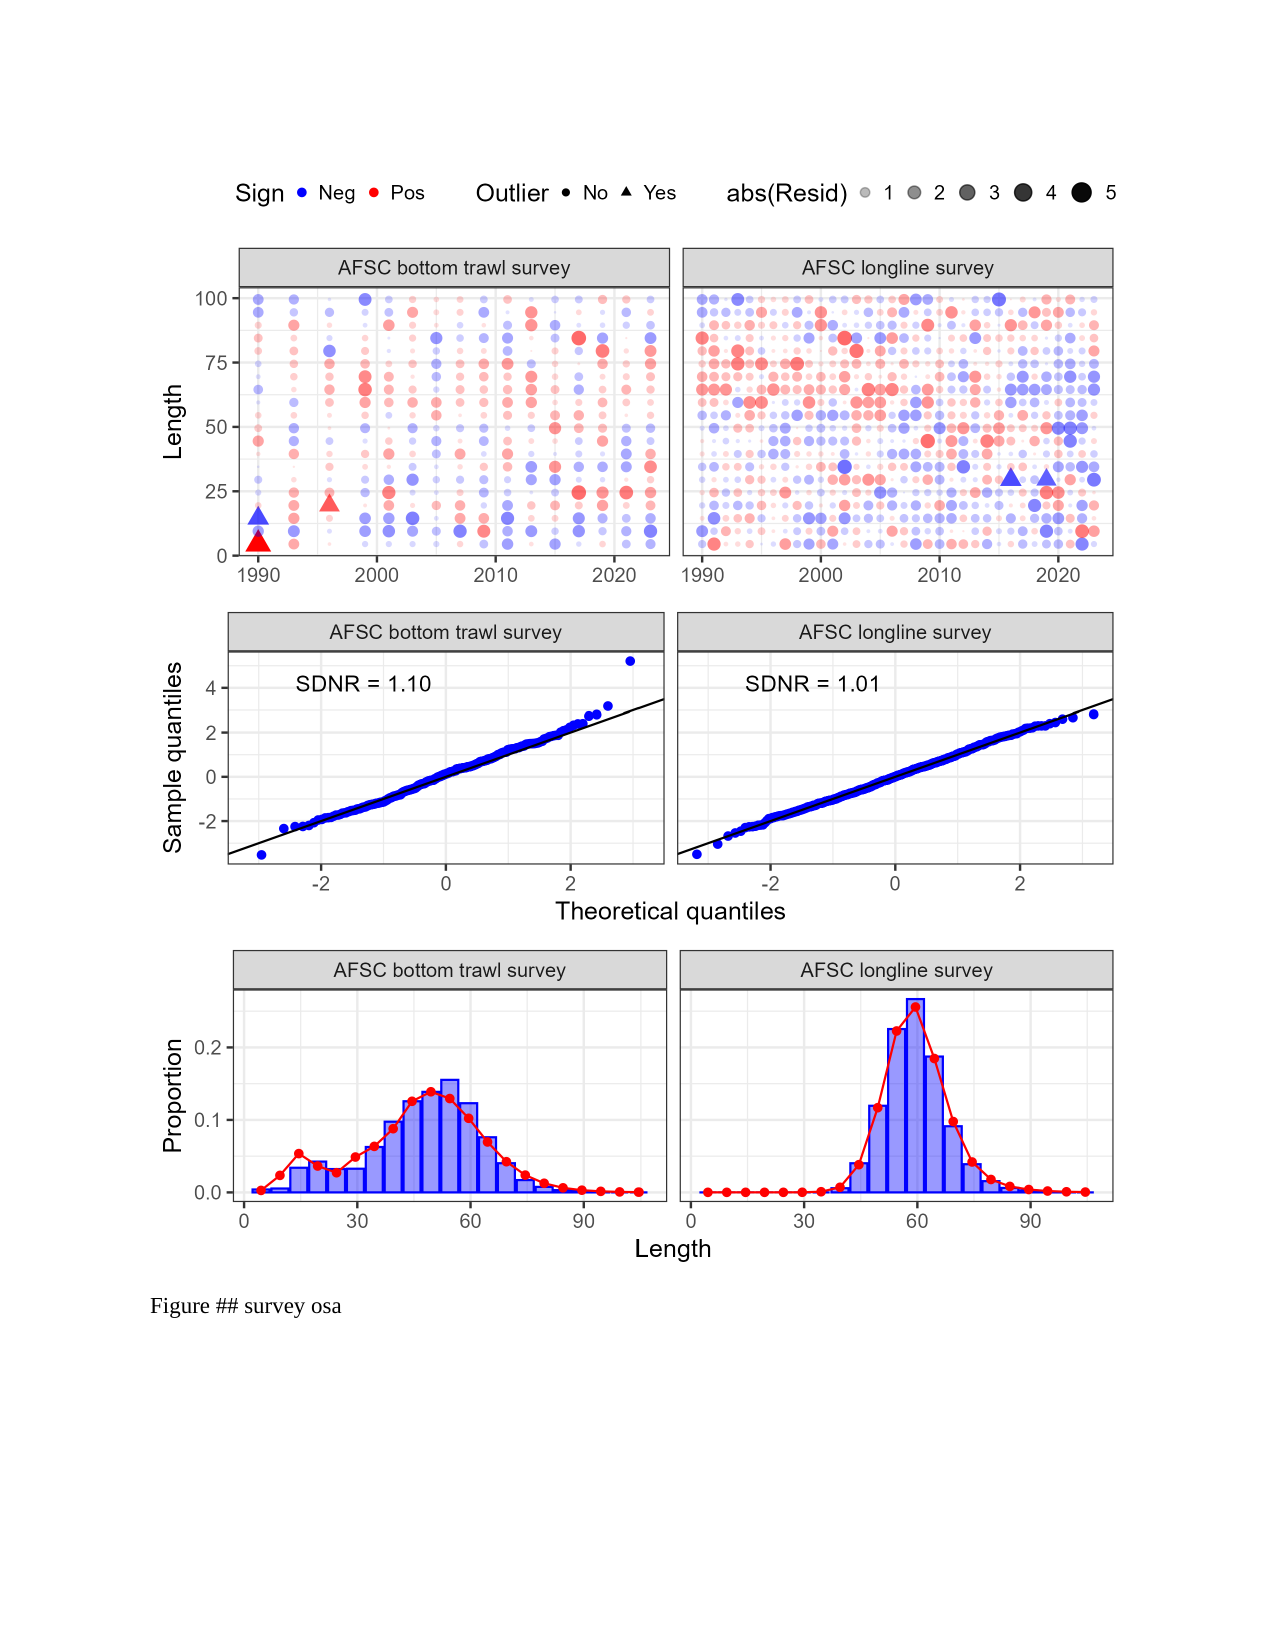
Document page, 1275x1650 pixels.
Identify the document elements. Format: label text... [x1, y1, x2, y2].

picture [150, 150, 1125, 1275]
text Figure ## survey osa [150, 1292, 1125, 1318]
